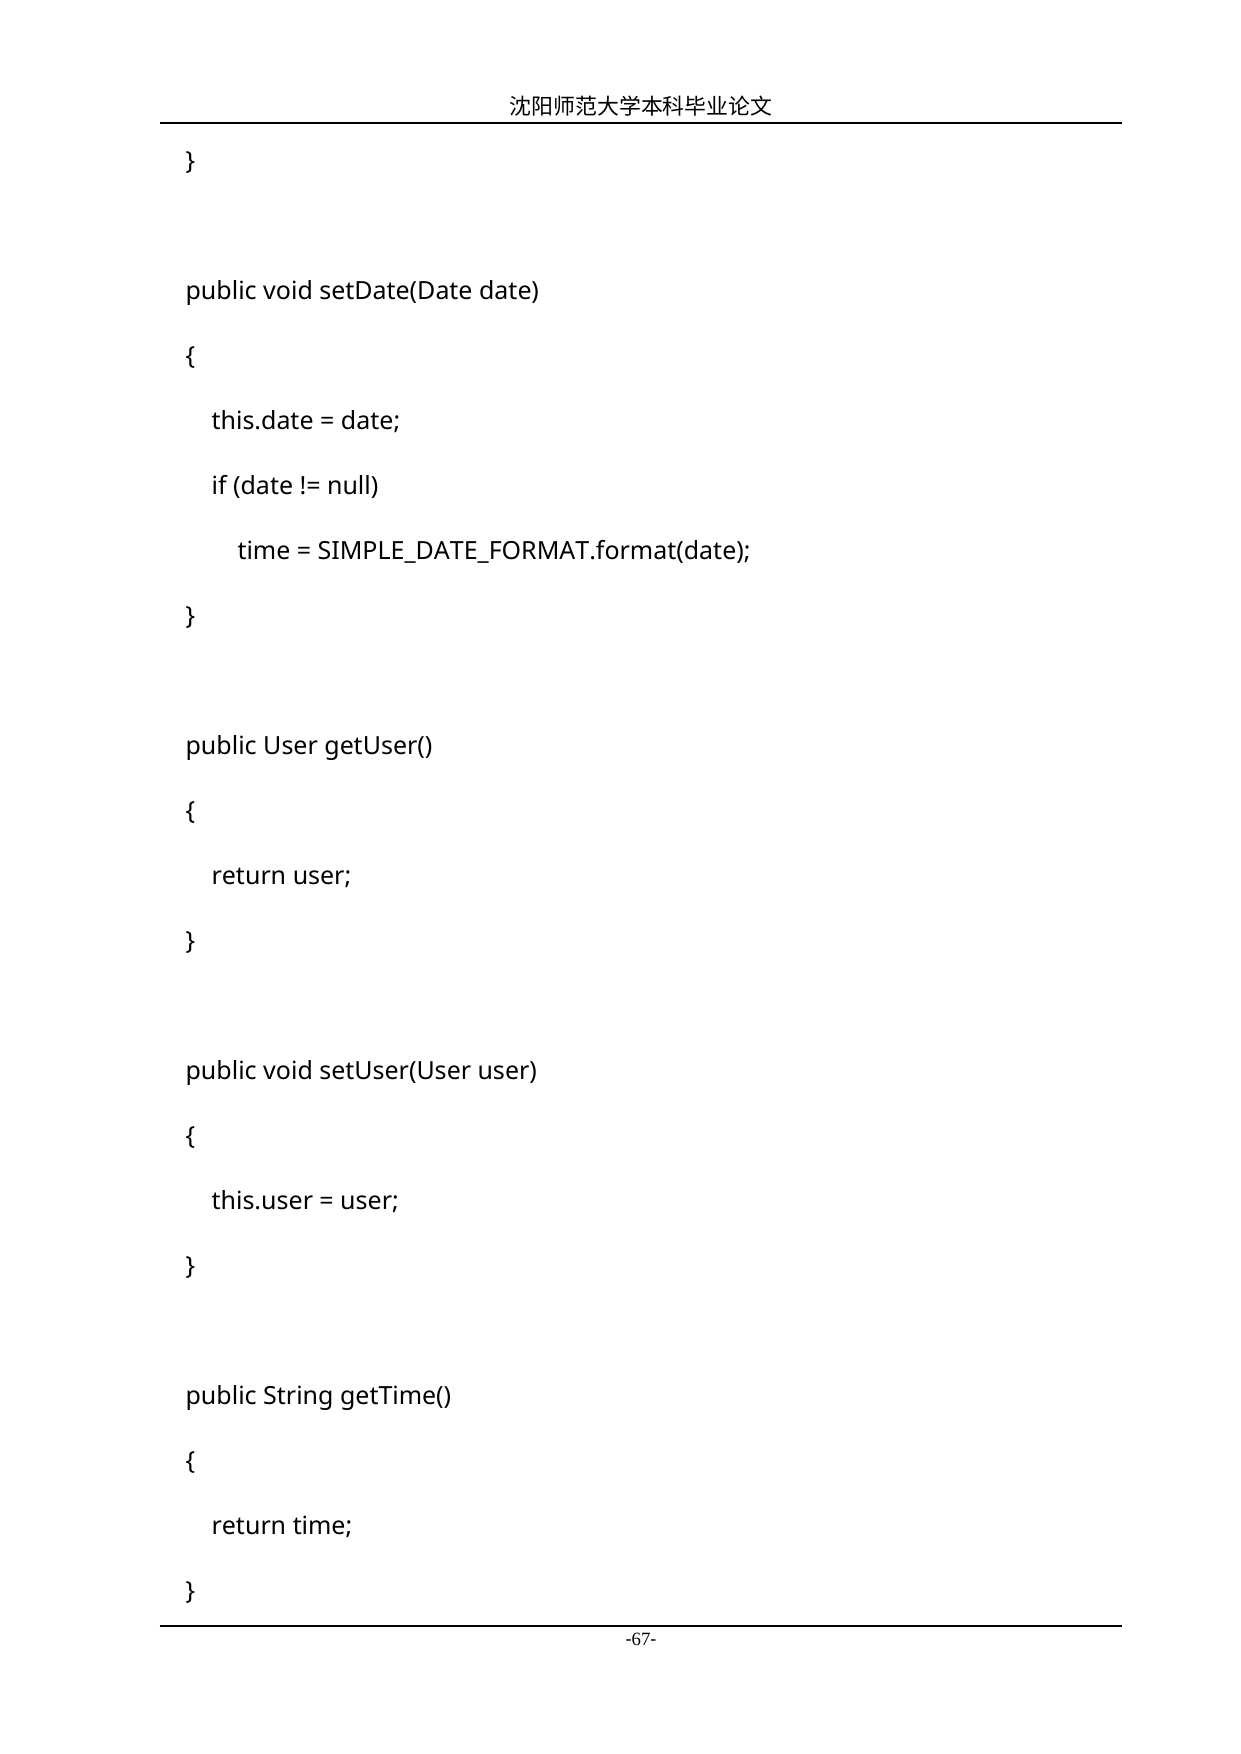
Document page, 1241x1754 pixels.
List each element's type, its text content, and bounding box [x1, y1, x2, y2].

text } [159, 1557, 1122, 1622]
text public String getTime() [159, 1362, 1122, 1427]
text } [159, 1232, 1122, 1297]
text this.date = date; [159, 387, 1122, 452]
text { [159, 777, 1122, 842]
text return time; [159, 1492, 1122, 1557]
text public void setUser(User user) [159, 1037, 1122, 1102]
text if (date != null) [159, 452, 1122, 517]
text } [159, 127, 1122, 192]
text public User getUser() [159, 712, 1122, 777]
text } [159, 907, 1122, 972]
text { [159, 1427, 1122, 1492]
text { [159, 1102, 1122, 1167]
text this.user = user; [159, 1167, 1122, 1232]
text } [159, 582, 1122, 647]
text time = SIMPLE_DATE_FORMAT.format(date); [159, 517, 1122, 582]
text return user; [159, 842, 1122, 907]
text public void setDate(Date date) [159, 257, 1122, 322]
text { [159, 322, 1122, 387]
